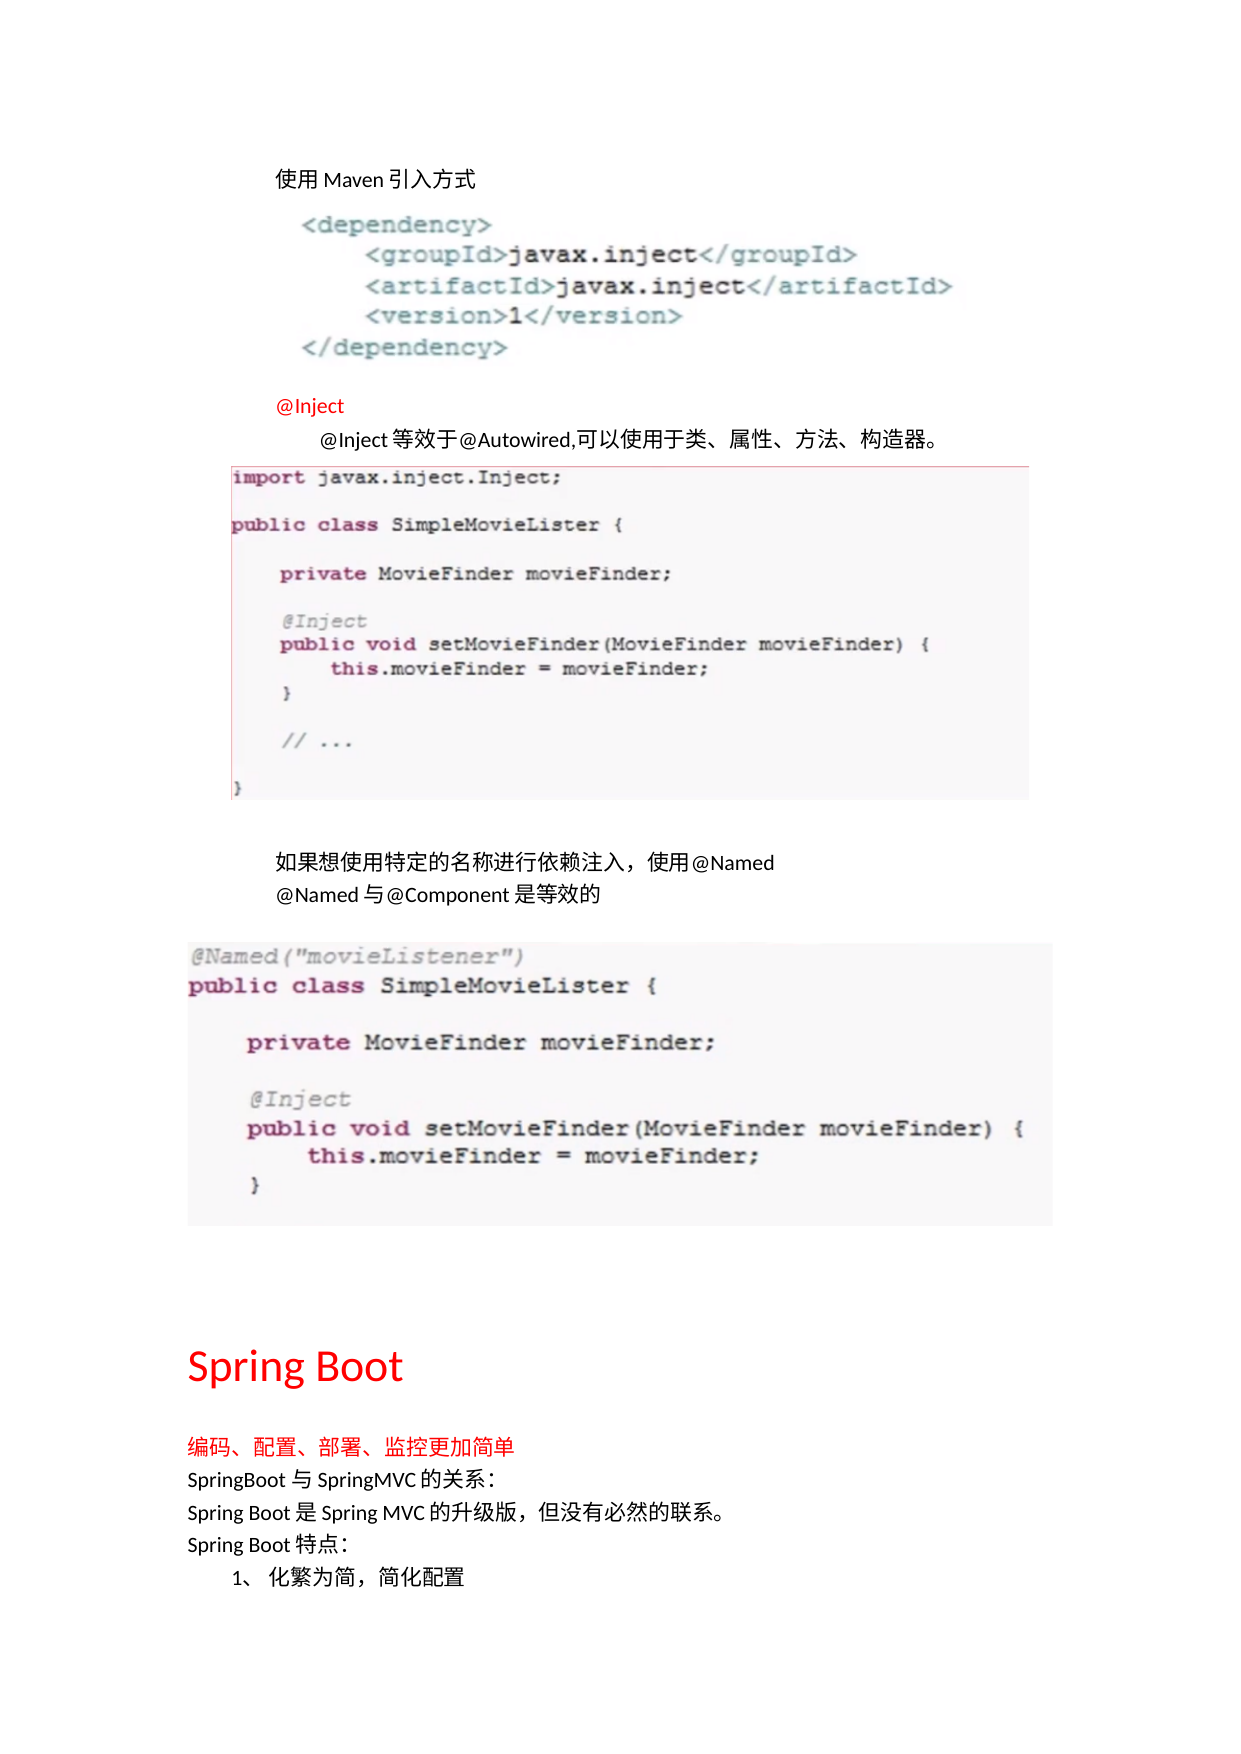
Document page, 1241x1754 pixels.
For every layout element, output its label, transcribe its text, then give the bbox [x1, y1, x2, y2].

text @Inject [262, 389, 1053, 422]
text @Named与@Component是等效的 [187, 877, 1053, 909]
picture [187, 942, 1053, 1226]
text Spring Boot [187, 1332, 1053, 1397]
picture [275, 194, 1004, 373]
text 如果想使用特定的名称进行依赖注入，使用@Named [187, 844, 1053, 877]
text SpringBoot 与 SpringMVC的关系： [187, 1462, 1053, 1494]
picture [231, 466, 1030, 800]
list 化繁为简，简化配置 [231, 1559, 1053, 1592]
text Spring Boot特点： [187, 1527, 1053, 1559]
list 使用Maven引入方式 [275, 162, 1053, 194]
text @Inject等效于@Autowired,可以使用于类、属性、方法、构造器。 [262, 422, 1053, 454]
text 编码、配置、部署、监控更加简单 [187, 1429, 1053, 1462]
text Spring Boot是Spring MVC的升级版，但没有必然的联系。 [187, 1494, 1053, 1527]
